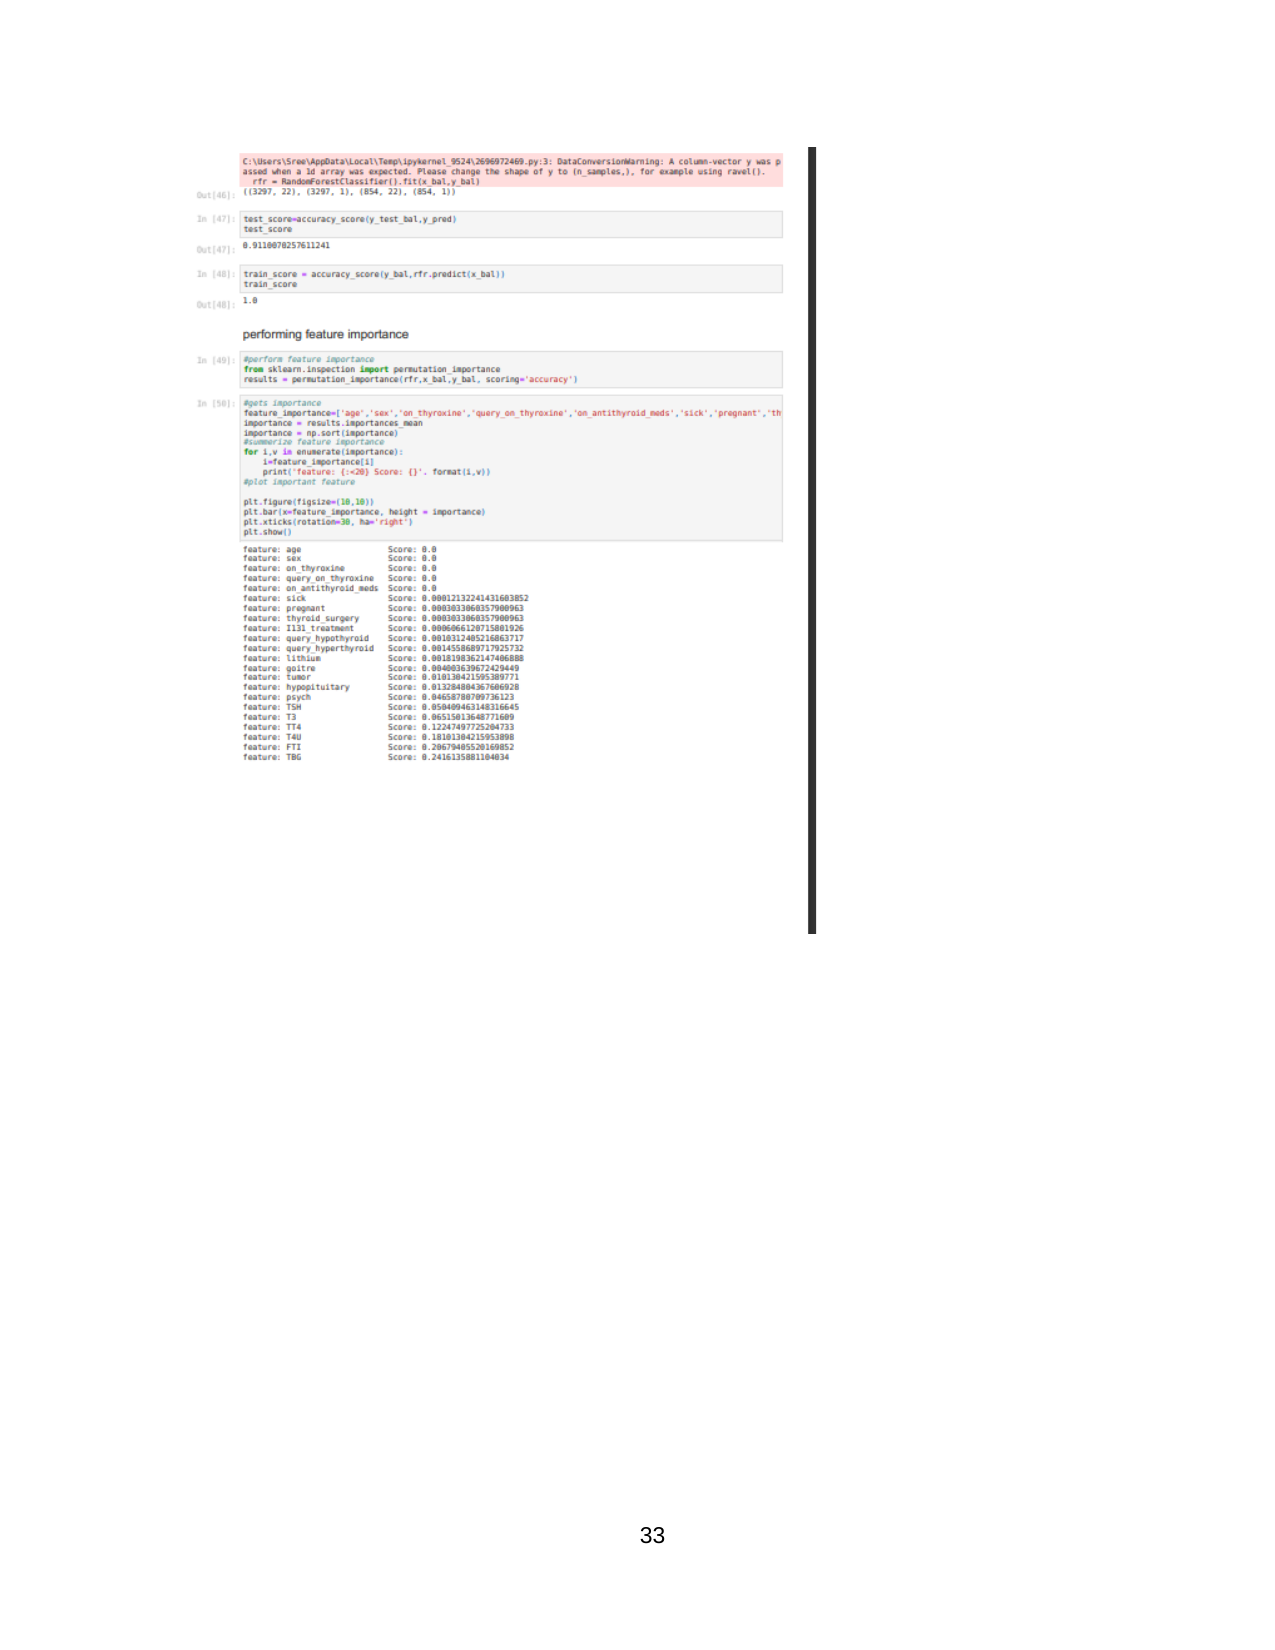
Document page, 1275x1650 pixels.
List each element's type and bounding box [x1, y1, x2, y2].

picture [177, 147, 817, 934]
